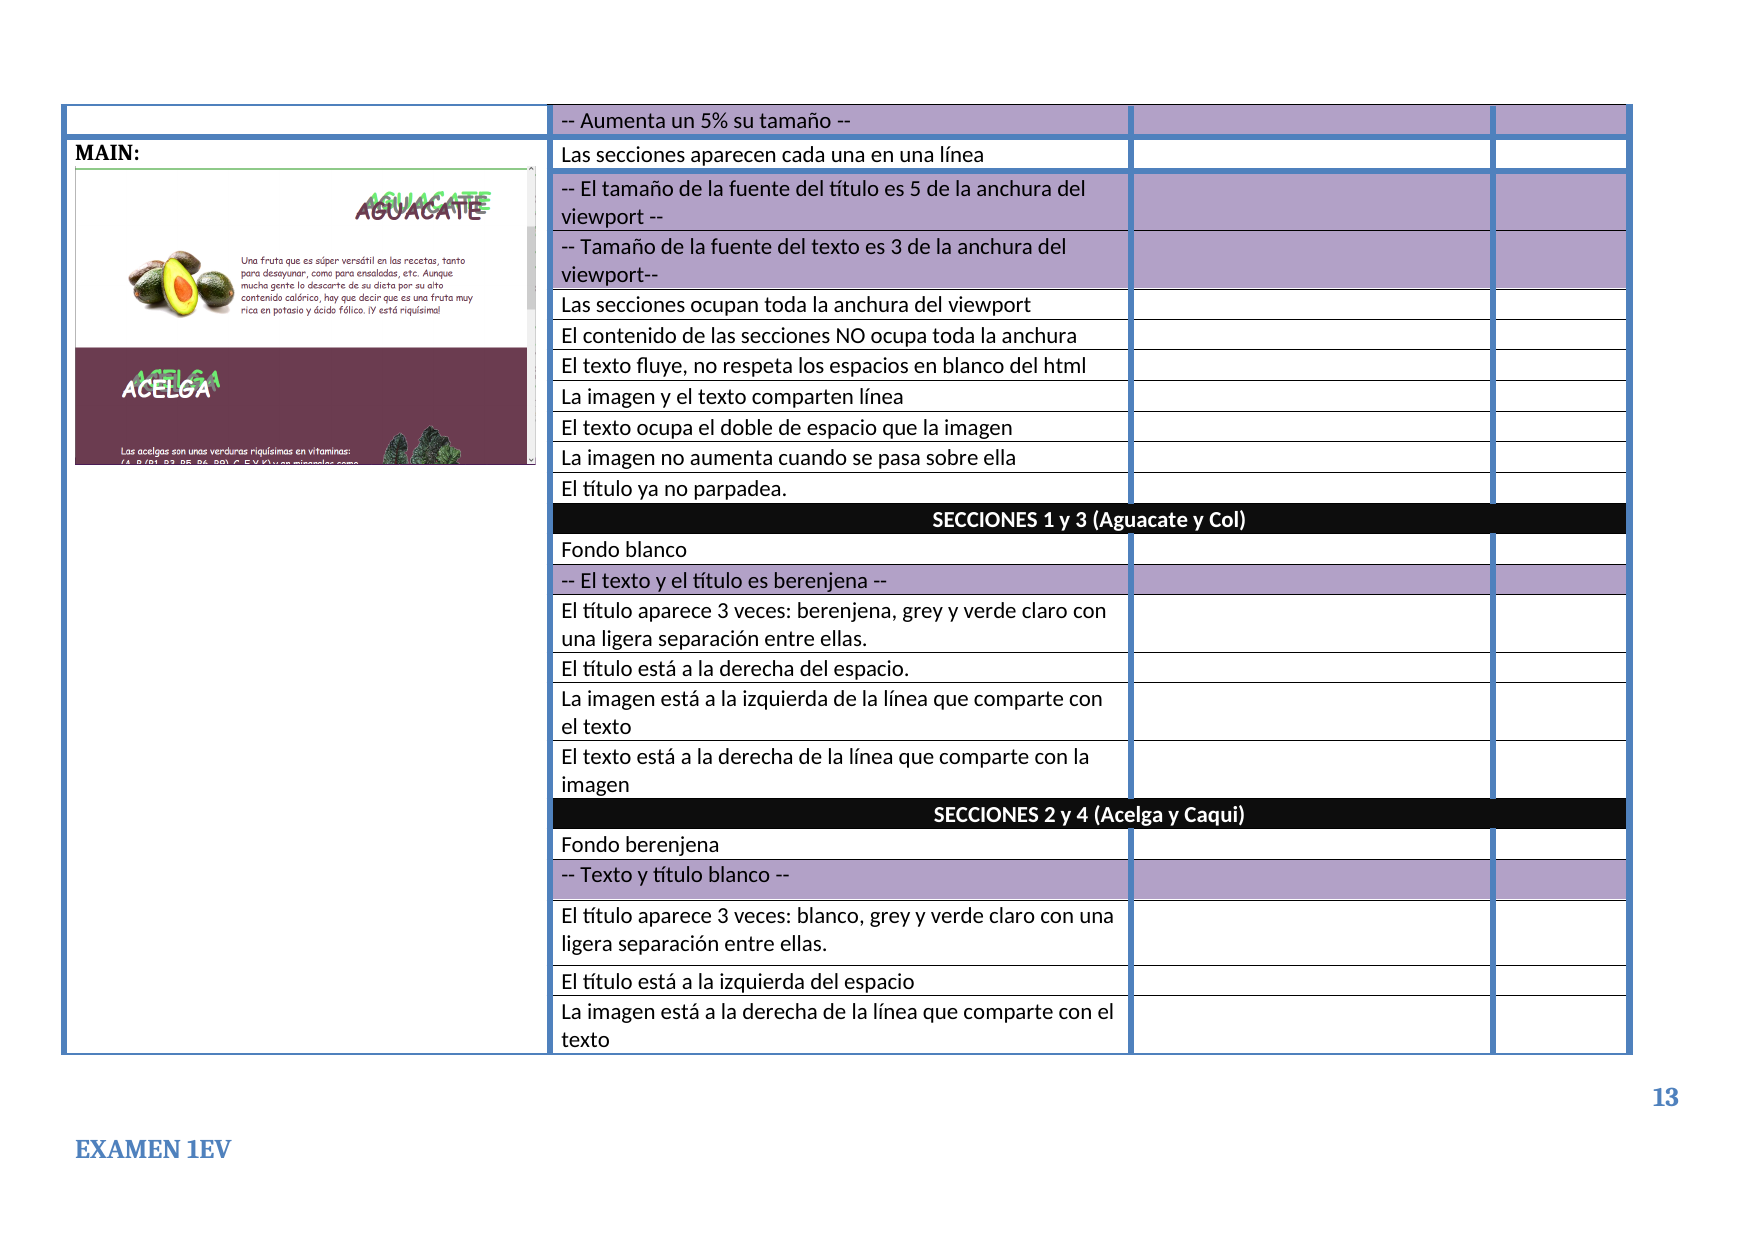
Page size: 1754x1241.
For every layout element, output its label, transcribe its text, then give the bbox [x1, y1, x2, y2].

table_cell El texto fluye, no respeta los espacios en blanco del html [553, 350, 1128, 380]
table_cell La imagen está a la izquierda de la línea que comparte con el texto [553, 683, 1128, 740]
table_cell [1496, 442, 1626, 472]
table_cell [1496, 350, 1626, 380]
table_cell -- Tamaño de la fuente del texto es 3 de la anchura del viewport-- [553, 231, 1128, 288]
table_cell Fondo berenjena [553, 829, 1128, 858]
table_cell [1134, 412, 1490, 441]
table_cell [1496, 901, 1626, 965]
table_cell [1134, 565, 1490, 594]
table_cell [1496, 174, 1626, 230]
table_cell [1496, 565, 1626, 594]
table_cell El texto está a la derecha de la línea que comparte con la imagen [553, 741, 1128, 798]
table_cell [1134, 683, 1490, 740]
table_cell [1134, 381, 1490, 411]
table_cell [1134, 996, 1490, 1053]
table_cell [1134, 350, 1490, 380]
table_cell [1134, 595, 1490, 652]
table_cell Las secciones ocupan toda la anchura del viewport [553, 290, 1128, 319]
table_cell [1134, 534, 1490, 564]
table_cell -- Texto y título blanco -- [553, 860, 1128, 899]
table_cell -- El tamaño de la fuente del título es 5 de la anchura del viewport -- [553, 174, 1128, 230]
table_cell -- Aumenta un 5% su tamaño -- [553, 105, 1131, 134]
table_cell Las secciones aparecen cada una en una línea [553, 140, 1128, 168]
table_cell [1134, 860, 1490, 899]
table_cell [1496, 320, 1626, 349]
table_cell La imagen está a la derecha de la línea que comparte con el texto [553, 996, 1128, 1053]
table_cell [1496, 140, 1626, 168]
table_cell [1496, 105, 1626, 134]
picture [75, 166, 536, 465]
table_cell [1134, 231, 1490, 288]
table_cell [1496, 966, 1626, 995]
table_cell [1496, 653, 1626, 682]
table_cell [1134, 966, 1490, 995]
table_cell [1134, 320, 1490, 349]
table_cell Fondo blanco [553, 534, 1128, 564]
table_cell La imagen y el texto comparten línea [553, 381, 1128, 411]
table_cell -- El texto y el título es berenjena -- [553, 565, 1128, 594]
table_cell [1496, 829, 1626, 858]
table_cell El título ya no parpadea. [553, 473, 1128, 502]
table_cell [1134, 829, 1490, 858]
table_cell La imagen no aumenta cuando se pasa sobre ella [553, 442, 1128, 472]
table_cell [1496, 231, 1626, 288]
table_cell [1134, 741, 1490, 798]
table_cell [1134, 105, 1493, 134]
table_cell [1134, 473, 1490, 502]
table_cell [1496, 860, 1626, 899]
table_cell [1496, 290, 1626, 319]
table_cell El título está a la derecha del espacio. [553, 653, 1128, 682]
table_cell [1134, 442, 1490, 472]
table_cell El contenido de las secciones NO ocupa toda la anchura [553, 320, 1128, 349]
table_cell MAIN: [67, 140, 547, 1053]
table_cell [1134, 140, 1490, 168]
table_cell [1496, 534, 1626, 564]
table_cell El texto ocupa el doble de espacio que la imagen [553, 412, 1128, 441]
table_cell El título aparece 3 veces: blanco, grey y verde claro con una ligera separación entre ellas. [553, 901, 1128, 965]
table_cell [1496, 683, 1626, 740]
table_cell [1496, 473, 1626, 502]
table_cell [1496, 381, 1626, 411]
table_cell [1134, 290, 1490, 319]
table_cell El título aparece 3 veces: berenjena, grey y verde claro con una ligera separación entre ellas. [553, 595, 1128, 652]
table_cell [1496, 412, 1626, 441]
table_cell [1134, 653, 1490, 682]
table_cell El título está a la izquierda del espacio [553, 966, 1128, 995]
table_cell [1134, 174, 1490, 230]
table_cell [1496, 595, 1626, 652]
table_cell [1134, 901, 1490, 965]
table_cell SECCIONES 1 y 3 (Aguacate y Col) [553, 504, 1626, 533]
table_cell [1496, 996, 1626, 1053]
table_cell SECCIONES 2 y 4 (Acelga y Caqui) [553, 799, 1626, 828]
table_cell [1496, 741, 1626, 798]
